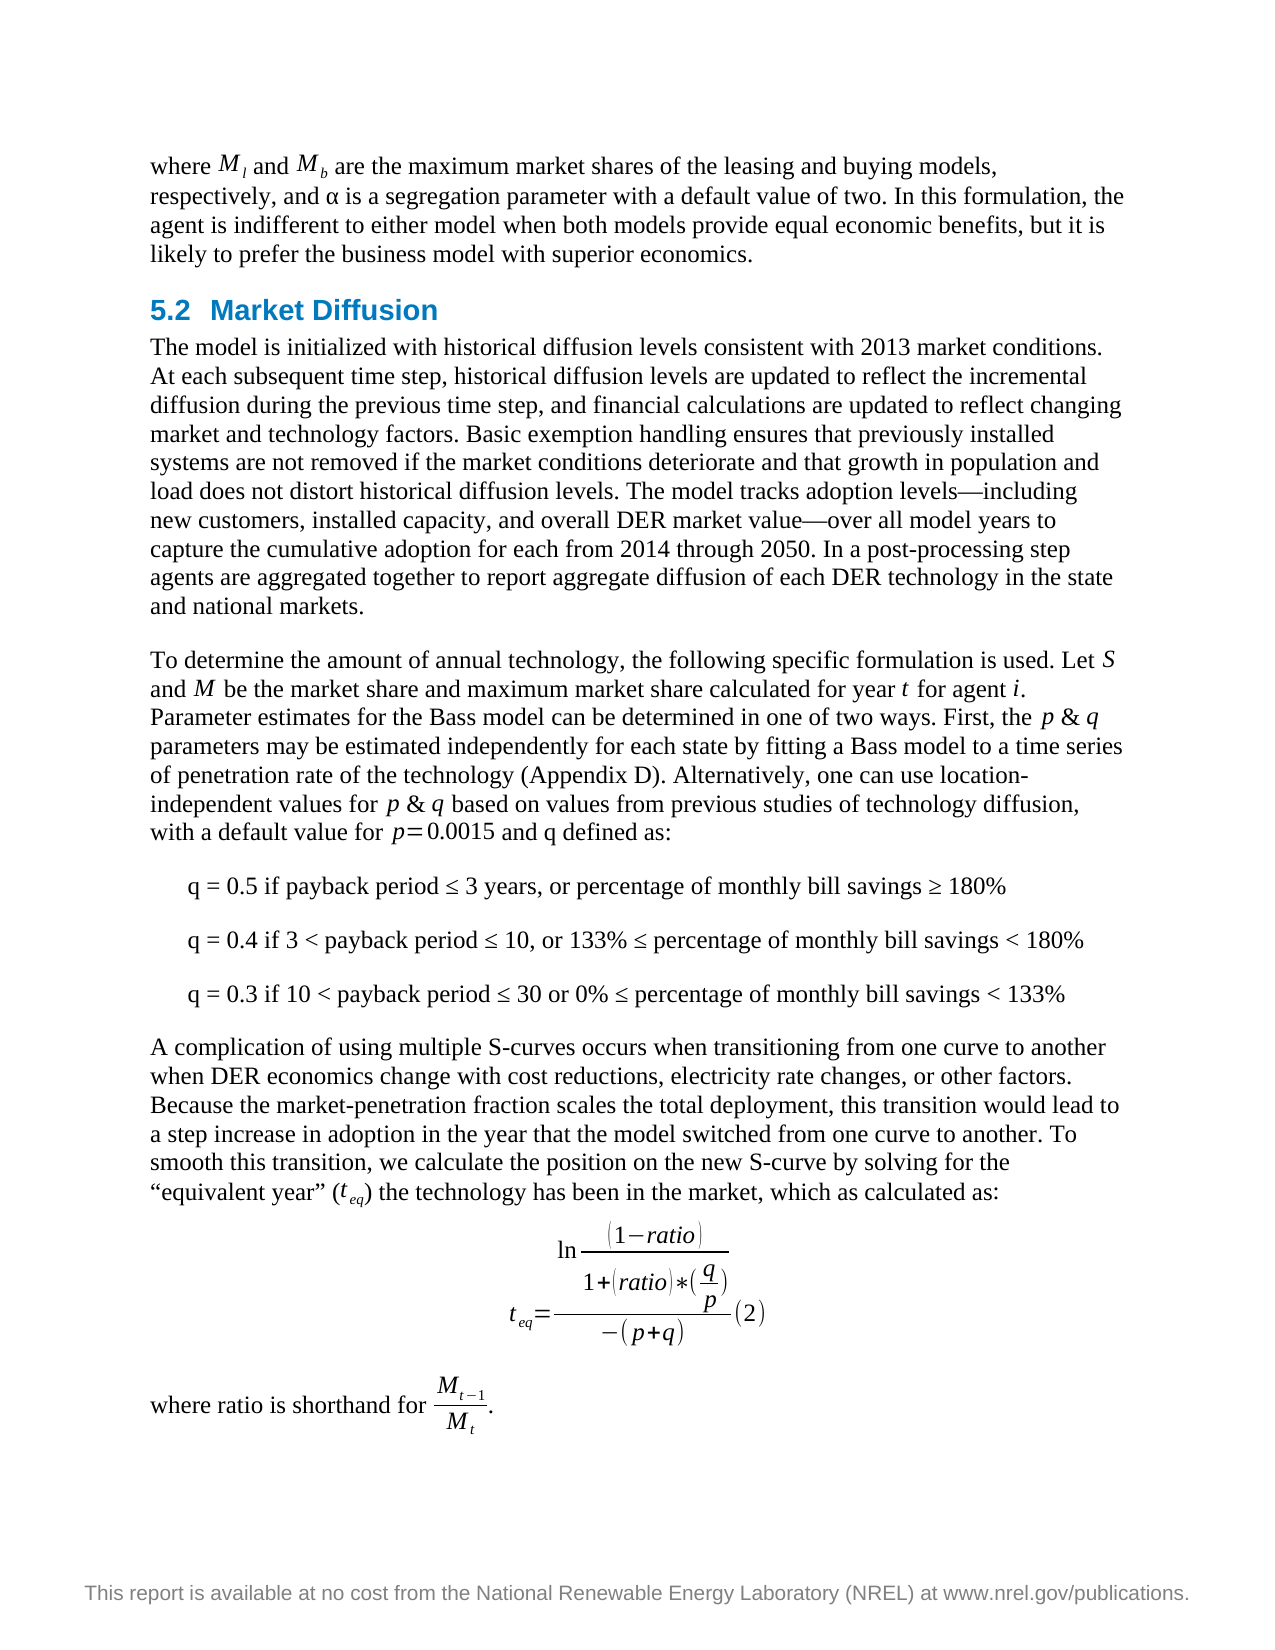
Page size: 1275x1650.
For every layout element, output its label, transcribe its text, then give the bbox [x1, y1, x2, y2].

text where and are the maximum market shares of the leasing and buying models, respectively, and α is a segregation parameter with a default value of two. In this formulation, the agent is indifferent to either model when both models provide equal economic benefits, but it is likely to prefer the business model with superior economics. [150, 150, 1125, 268]
text q = 0.5 if payback period ≤ 3 years, or percentage of monthly bill savings ≥ 180% [150, 871, 1125, 900]
text The model is initialized with historical diffusion levels consistent with 2013 market conditions. At each subsequent time step, historical diffusion levels are updated to reflect the incremental diffusion during the previous time step, and financial calculations are updated to reflect changing market and technology factors. Basic exemption handling ensures that previously installed systems are not removed if the market conditions deteriorate and that growth in population and load does not distort historical diffusion levels. The model tracks adoption levels—including new customers, installed capacity, and overall DER market value—over all model years to capture the cumulative adoption for each from 2014 through 2050. In a post-processing step agents are aggregated together to report aggregate diffusion of each DER technology in the state and national markets. [150, 332, 1125, 620]
text where ratio is shorthand for . [150, 1372, 1125, 1438]
text Market Diffusion [150, 293, 1125, 326]
text q = 0.3 if 10 < payback period ≤ 30 or 0% ≤ percentage of monthly bill savings < 133% [150, 979, 1125, 1007]
text q = 0.4 if 3 < payback period ≤ 10, or 133% ≤ percentage of monthly bill savings < 180% [150, 925, 1125, 954]
text A complication of using multiple S-curves occurs when transitioning from one curve to another when DER economics change with cost reductions, electricity rate changes, or other factors. Because the market-penetration fraction scales the total deployment, this transition would lead to a step increase in adoption in the year that the model switched from one curve to another. To smooth this transition, we calculate the position on the new S-curve by solving for the “equivalent year” () the technology has been in the market, which as calculated as [150, 1032, 1125, 1207]
text To determine the amount of annual technology, the following specific formulation is used. Let and be the market share and maximum market share calculated for year for agent . Parameter estimates for the Bass model can be determined in one of two ways. First, the & parameters may be estimated independently for each state by fitting a Bass model to a time series of penetration rate of the technology (Appendix D). Alternatively, one can use location-independent values for & based on values from previous studies of technology diffusion, with a default value for and q defined as: [150, 645, 1125, 846]
